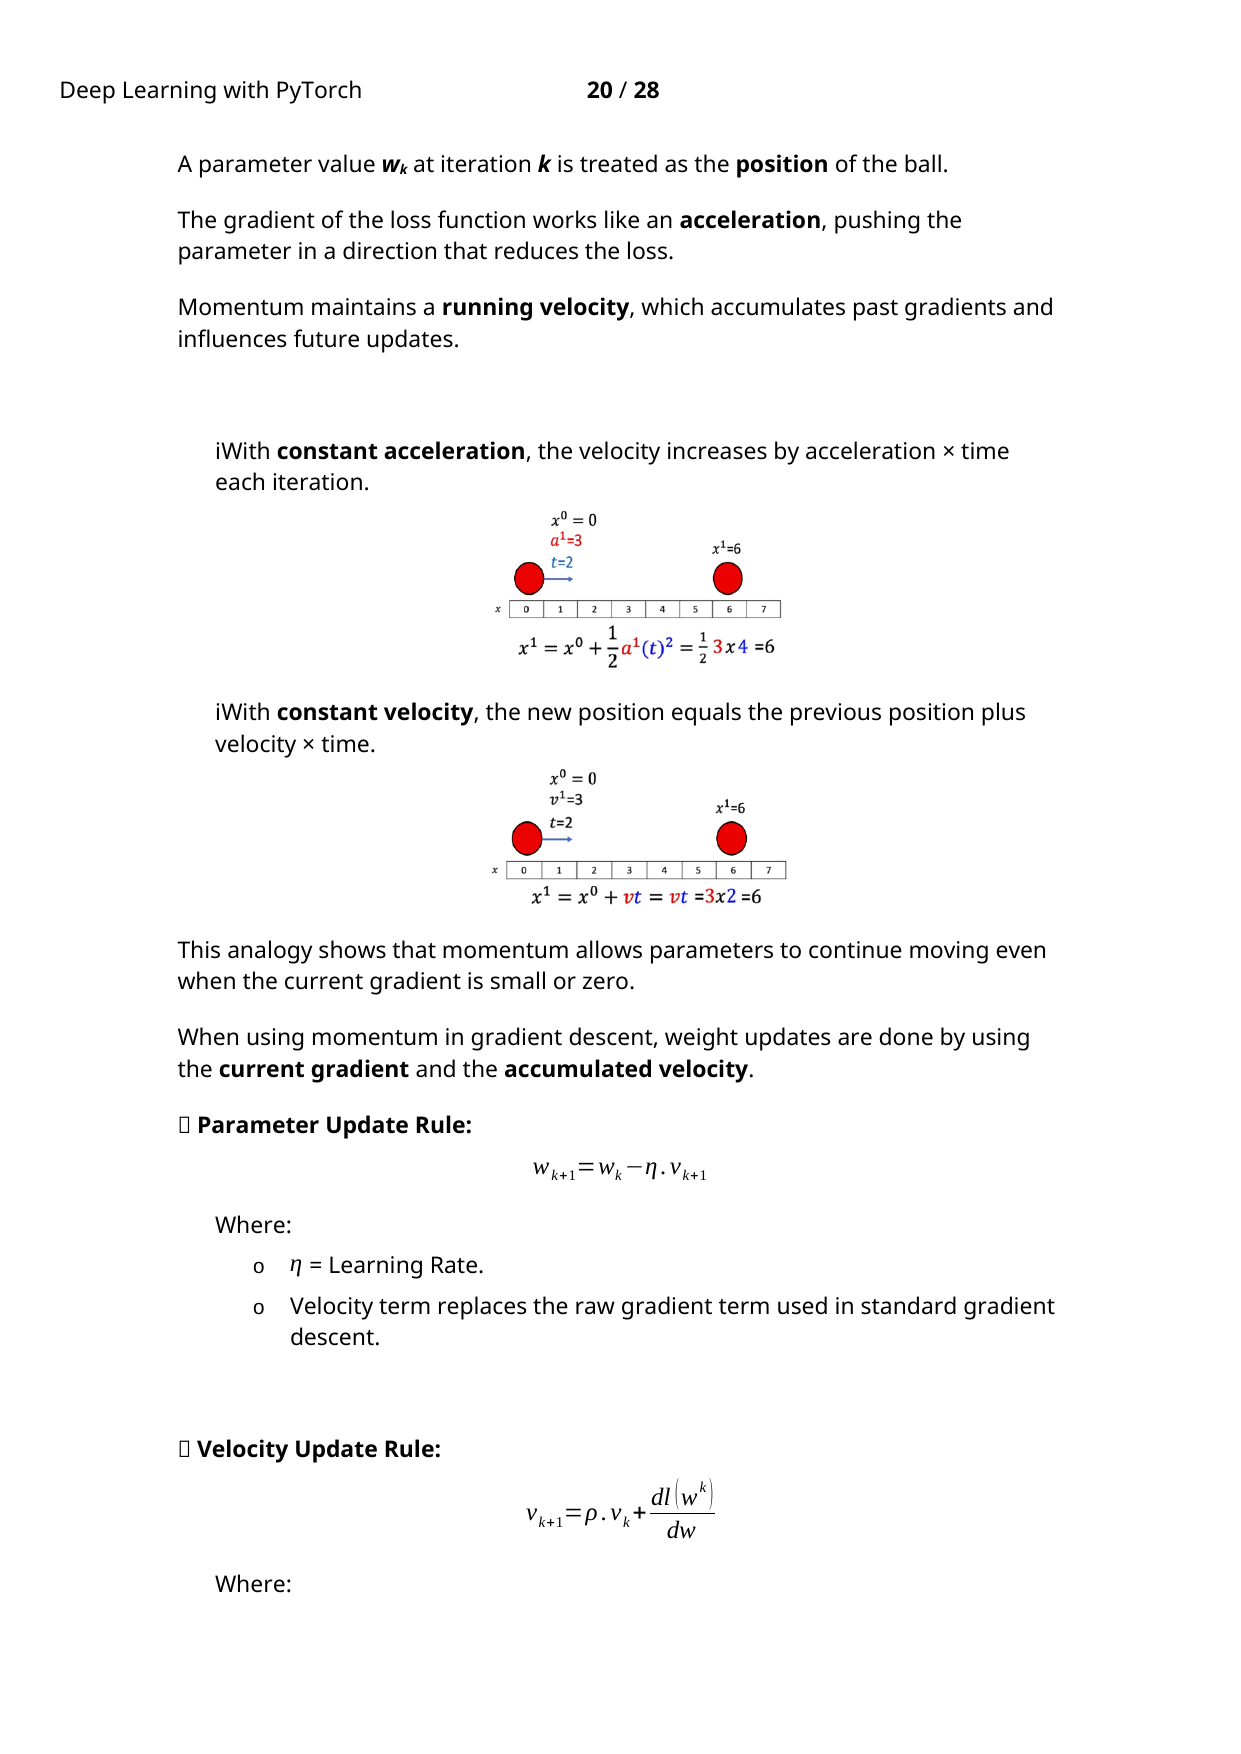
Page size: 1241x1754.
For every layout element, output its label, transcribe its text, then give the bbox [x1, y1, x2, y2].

list Velocity term replaces the raw gradient term used in standard gradient descent. [252, 1289, 1063, 1352]
text 🔸 Parameter Update Rule: [177, 1109, 1063, 1140]
text Momentum maintains a running velocity, which accumulates past gradients and influences future updates. [177, 291, 1063, 354]
text ℹ️With constant velocity, the new position equals the previous position plus velocity × time. [215, 696, 1063, 759]
text A parameter value wk​ at iteration k is treated as the position of the ball. [177, 148, 1063, 179]
text 🔸 Velocity Update Rule: [177, 1433, 1063, 1464]
picture [489, 767, 789, 909]
picture [492, 506, 786, 672]
list = Learning Rate. [252, 1248, 1063, 1281]
text When using momentum in gradient descent, weight updates are done by using the current gradient and the accumulated velocity. [177, 1021, 1063, 1084]
text This analogy shows that momentum allows parameters to continue moving even when the current gradient is small or zero. [177, 934, 1063, 996]
text Where: [215, 1568, 1063, 1599]
text ℹ️With constant acceleration, the velocity increases by acceleration × time each iteration. [215, 435, 1063, 498]
text The gradient of the loss function works like an acceleration, pushing the parameter in a direction that reduces the loss. [177, 204, 1063, 266]
text Where: [215, 1209, 1063, 1240]
